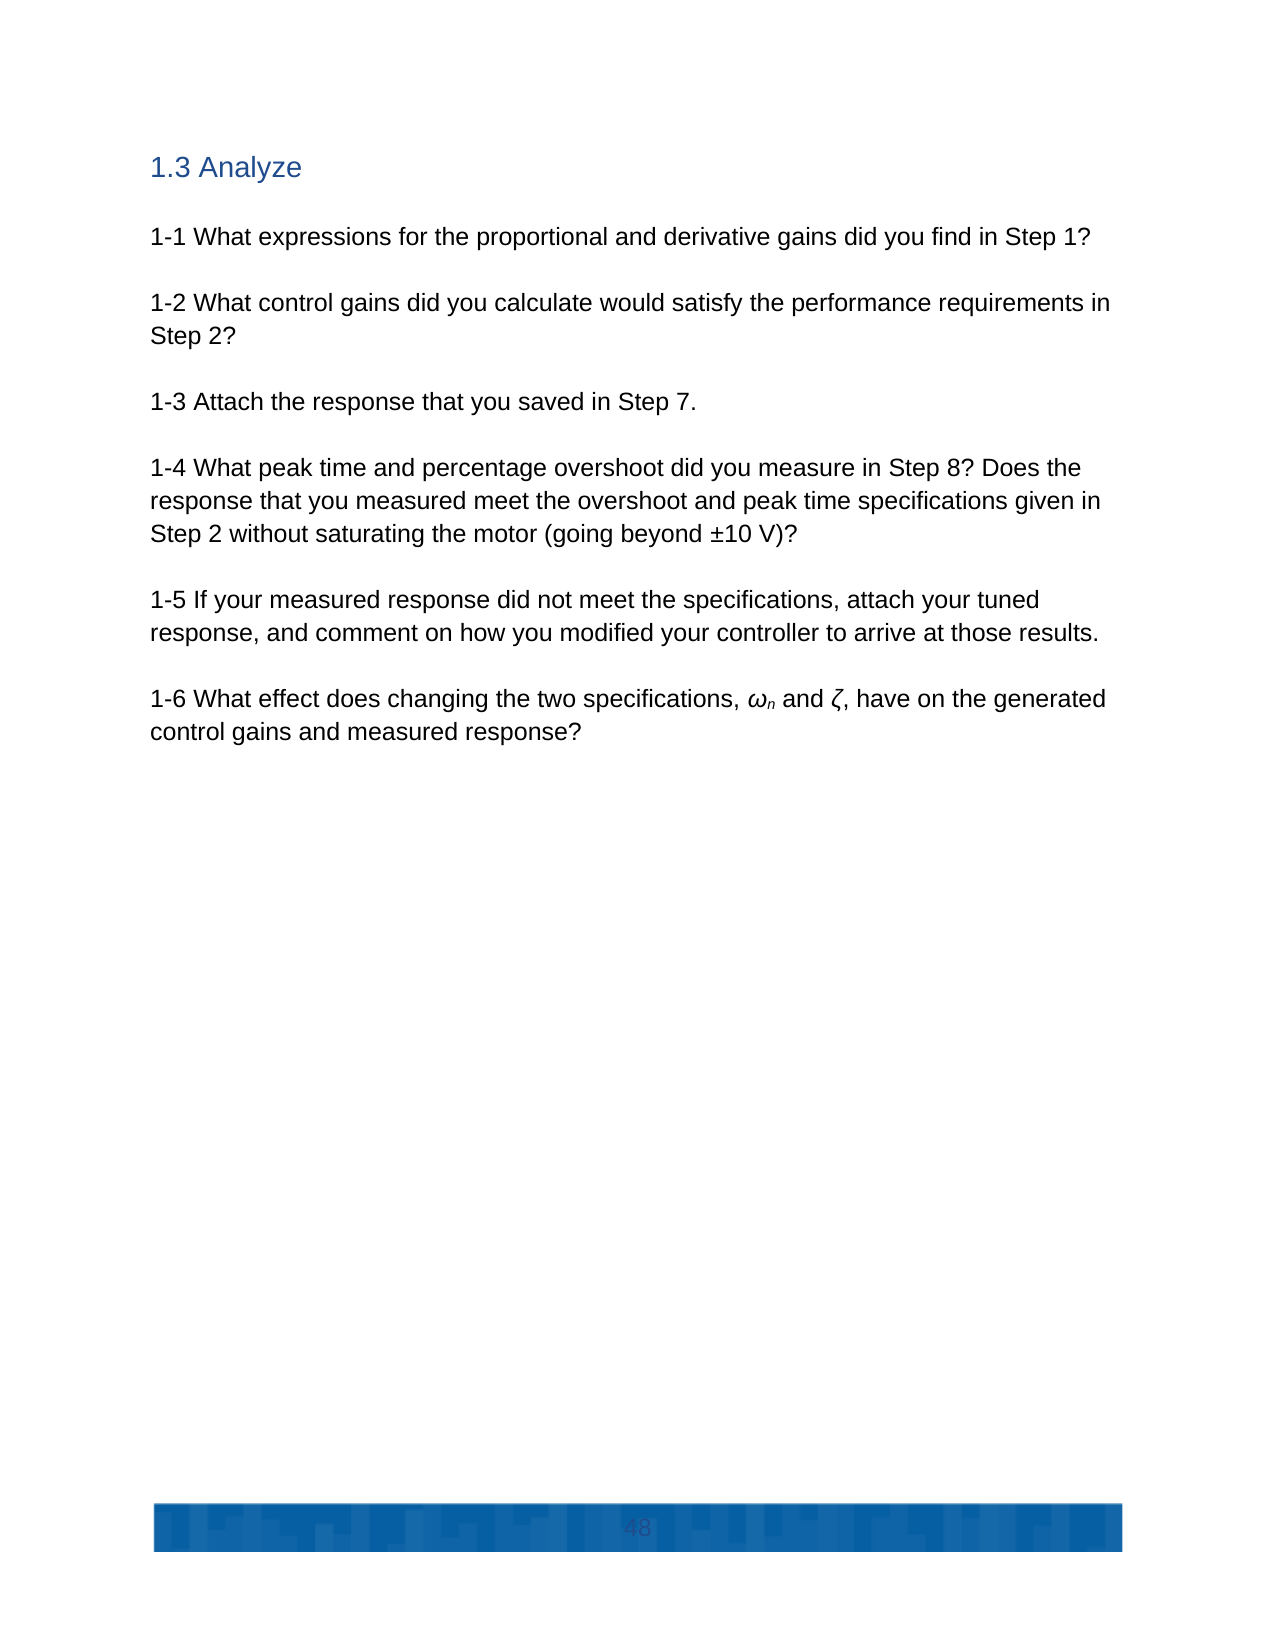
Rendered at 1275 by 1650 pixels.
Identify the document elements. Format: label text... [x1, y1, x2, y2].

picture [153, 1503, 1123, 1552]
text 1-4 What peak time and percentage overshoot did you measure in Step 8? Does the response that you measured meet the overshoot and peak time specifications given in Step 2 without saturating the motor (going beyond ±10 V)? [150, 453, 1125, 547]
text 1-2 What control gains did you calculate would satisfy the performance requirements in Step 2? [150, 288, 1125, 349]
text 1-3 Attach the response that you saved in Step 7. [150, 387, 1125, 415]
text 1-6 What effect does changing the two specifications, ωn and ζ, have on the generated control gains and measured response? [150, 684, 1125, 746]
subtitle 1.3 Analyze [150, 150, 1125, 183]
text 1-1 What expressions for the proportional and derivative gains did you find in Step 1? [150, 222, 1125, 250]
text 1-5 If your measured response did not meet the specifications, attach your tuned response, and comment on how you modified your controller to arrive at those results. [150, 585, 1125, 647]
